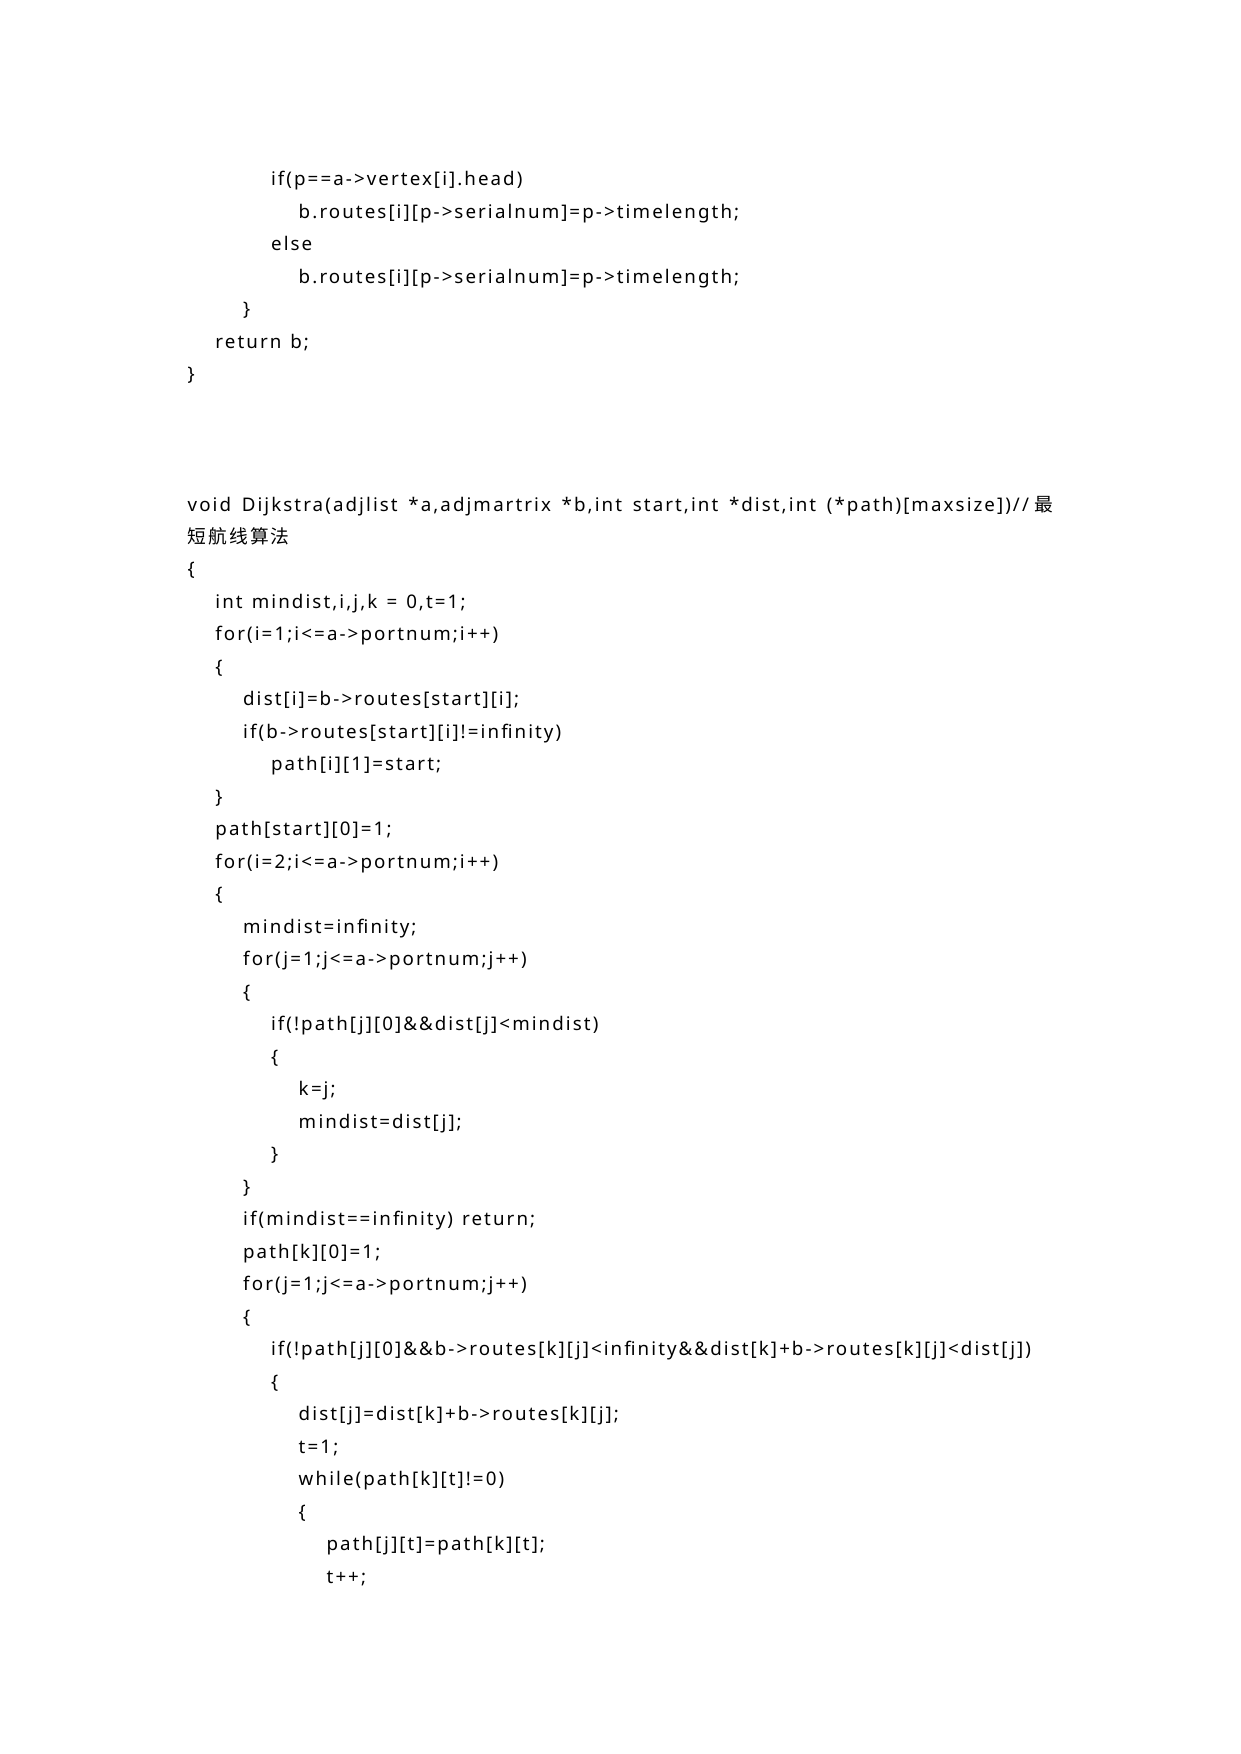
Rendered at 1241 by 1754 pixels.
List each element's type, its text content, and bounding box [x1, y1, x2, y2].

text return b; [187, 324, 1053, 357]
text else [187, 227, 1053, 259]
text { [187, 877, 1053, 909]
text b.routes[i][p->serialnum]=p->timelength; [187, 194, 1053, 227]
text path[k][0]=1; [187, 1234, 1053, 1267]
text path[i][1]=start; [187, 747, 1053, 779]
text if(!path[j][0]&&dist[j]<mindist) [187, 1007, 1053, 1039]
text } [187, 292, 1053, 324]
text t=1; [187, 1429, 1053, 1462]
text mindist=dist[j]; [187, 1104, 1053, 1137]
text { [187, 1299, 1053, 1332]
text { [187, 1039, 1053, 1072]
text if(p==a->vertex[i].head) [187, 162, 1053, 194]
text if(b->routes[start][i]!=infinity) [187, 714, 1053, 747]
text while(path[k][t]!=0) [187, 1462, 1053, 1494]
text path[start][0]=1; [187, 812, 1053, 844]
text { [187, 1494, 1053, 1527]
text b.routes[i][p->serialnum]=p->timelength; [187, 259, 1053, 292]
text path[j][t]=path[k][t]; [187, 1527, 1053, 1559]
text t++; [187, 1559, 1053, 1592]
text if(!path[j][0]&&b->routes[k][j]<infinity&&dist[k]+b->routes[k][j]<dist[j]) [187, 1332, 1053, 1364]
text { [187, 649, 1053, 682]
text for(j=1;j<=a->portnum;j++) [187, 942, 1053, 974]
text } [187, 357, 1053, 389]
text for(j=1;j<=a->portnum;j++) [187, 1267, 1053, 1299]
text { [187, 552, 1053, 584]
text } [187, 779, 1053, 812]
text } [187, 1169, 1053, 1202]
text { [187, 1364, 1053, 1397]
text void Dijkstra(adjlist *a,adjmartrix *b,int start,int *dist,int (*path)[maxsize])//最短航线算法 [187, 487, 1053, 552]
text } [187, 1137, 1053, 1169]
text { [187, 974, 1053, 1007]
text int mindist,i,j,k = 0,t=1; [187, 584, 1053, 617]
text mindist=infinity; [187, 909, 1053, 942]
text if(mindist==infinity) return; [187, 1202, 1053, 1234]
text k=j; [187, 1072, 1053, 1104]
text for(i=2;i<=a->portnum;i++) [187, 844, 1053, 877]
text for(i=1;i<=a->portnum;i++) [187, 617, 1053, 649]
text dist[i]=b->routes[start][i]; [187, 682, 1053, 714]
text dist[j]=dist[k]+b->routes[k][j]; [187, 1397, 1053, 1429]
